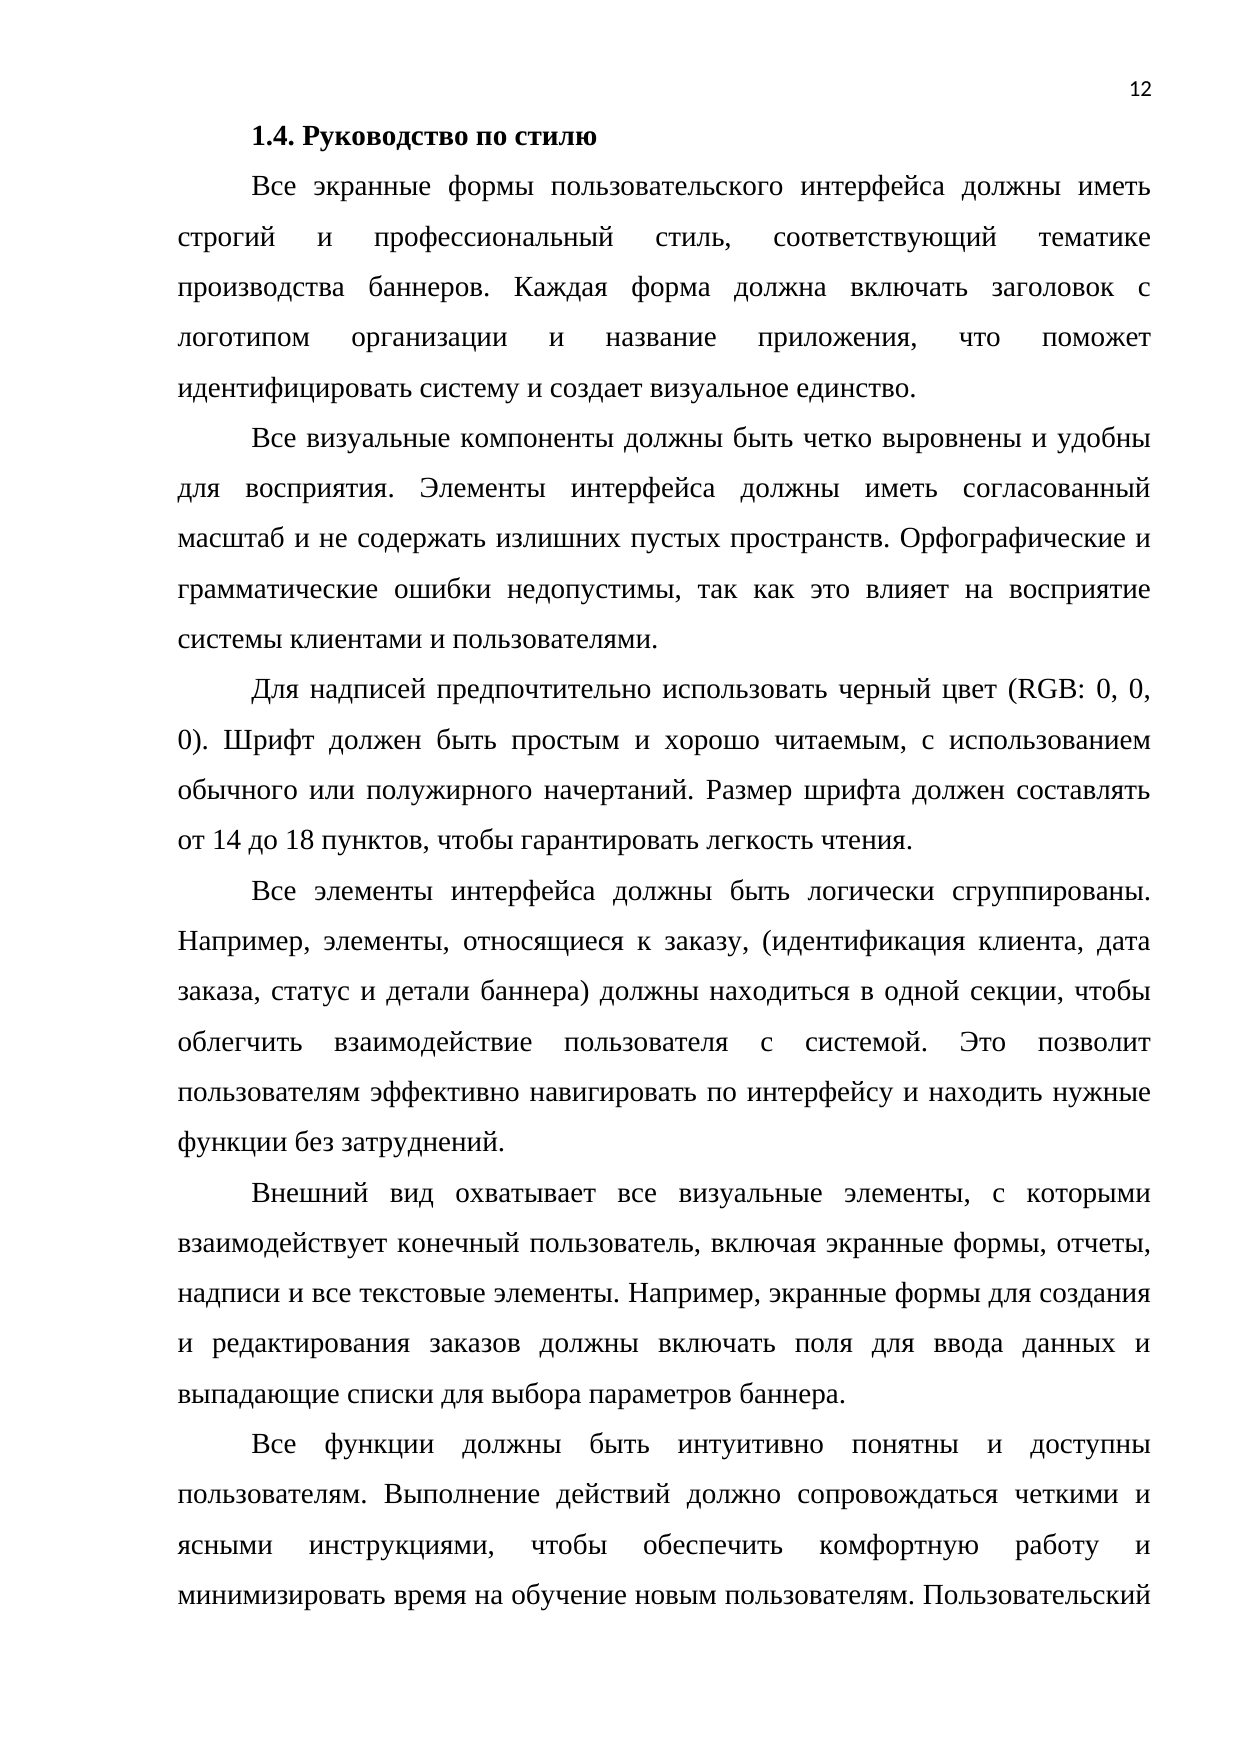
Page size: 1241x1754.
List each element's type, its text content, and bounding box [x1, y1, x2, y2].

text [177, 1426, 1152, 1611]
text Все визуальные компоненты должны быть четко выровнены и удобны для восприятия. Элементы интерфейса должны иметь согласованный масштаб и не содержать излишних пустых пространств. Орфографические и грамматические ошибки недопустимы, так как это влияет на восприятие системы клиентами и пользователями. [177, 420, 1152, 655]
text Внешний вид охватывает все визуальные элементы, с которыми взаимодействует конечный пользователь, включая экранные формы, отчеты, надписи и все текстовые элементы. Например, экранные формы для создания и редактирования заказов должны включать поля для ввода данных и выпадающие списки для выбора параметров баннера. [177, 1175, 1152, 1409]
subtitle 1.4. Руководство по стилю [177, 118, 1152, 152]
text Все элементы интерфейса должны быть логически сгруппированы. Например, элементы, относящиеся к заказу, (идентификация клиента, дата заказа, статус и детали баннера) должны находиться в одной секции, чтобы облегчить взаимодействие пользователя с системой. Это позволит пользователям эффективно навигировать по интерфейсу и находить нужные функции без затруднений. [177, 873, 1152, 1158]
text Для надписей предпочтительно использовать черный цвет (RGB: 0, 0, 0). Шрифт должен быть простым и хорошо читаемым, с использованием обычного или полужирного начертаний. Размер шрифта должен составлять от 14 до 18 пунктов, чтобы гарантировать легкость чтения. [177, 672, 1152, 856]
text Все экранные формы пользовательского интерфейса должны иметь строгий и профессиональный стиль, соответствующий тематике производства баннеров. Каждая форма должна включать заголовок с логотипом организации и название приложения, что поможет идентифицировать систему и создает визуальное единство. [177, 168, 1152, 403]
